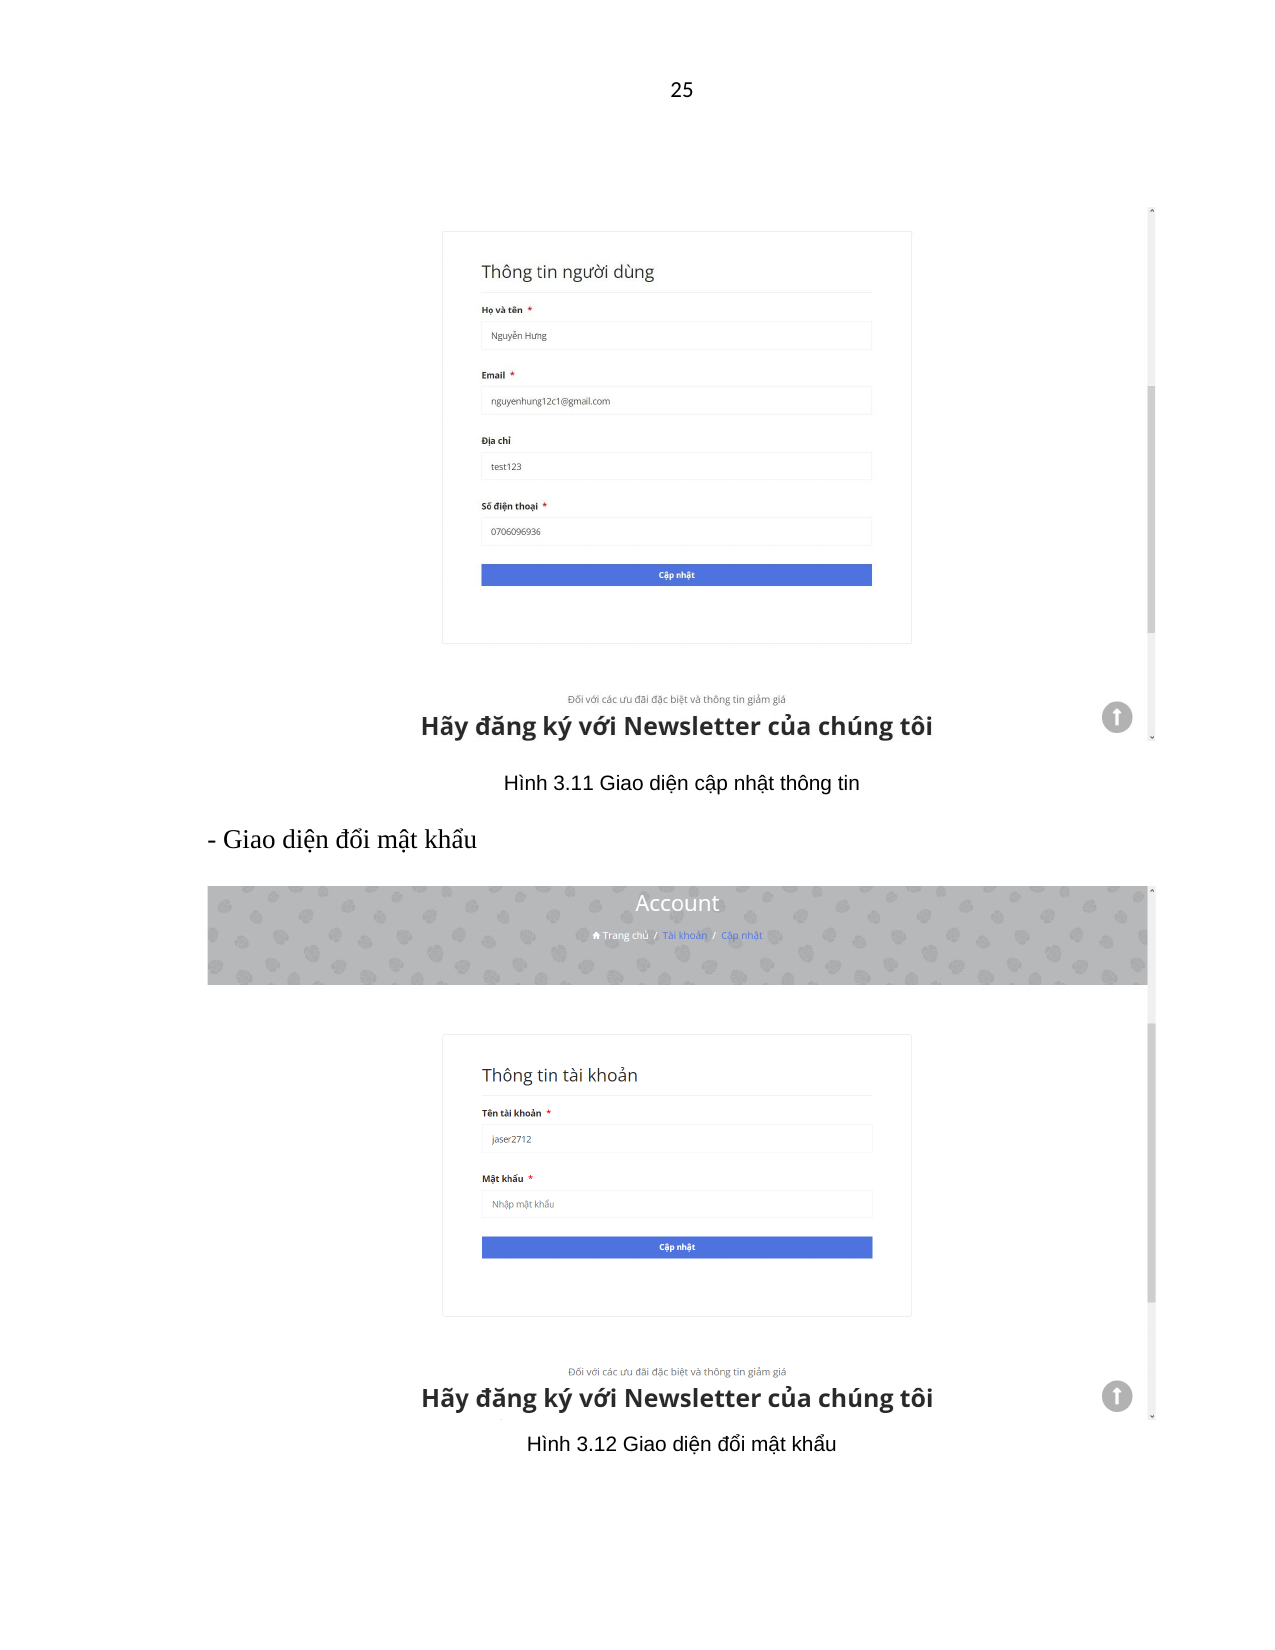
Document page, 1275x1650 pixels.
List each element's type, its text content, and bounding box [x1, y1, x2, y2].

picture [207, 207, 1155, 741]
text Hình 3.12 Giao diện đổi mật khẩu [207, 1420, 1156, 1456]
picture [207, 886, 1156, 1420]
text Hình 3.11 Giao diện cập nhật thông tin [207, 771, 1156, 795]
text - Giao diện đổi mật khẩu [207, 823, 1156, 854]
